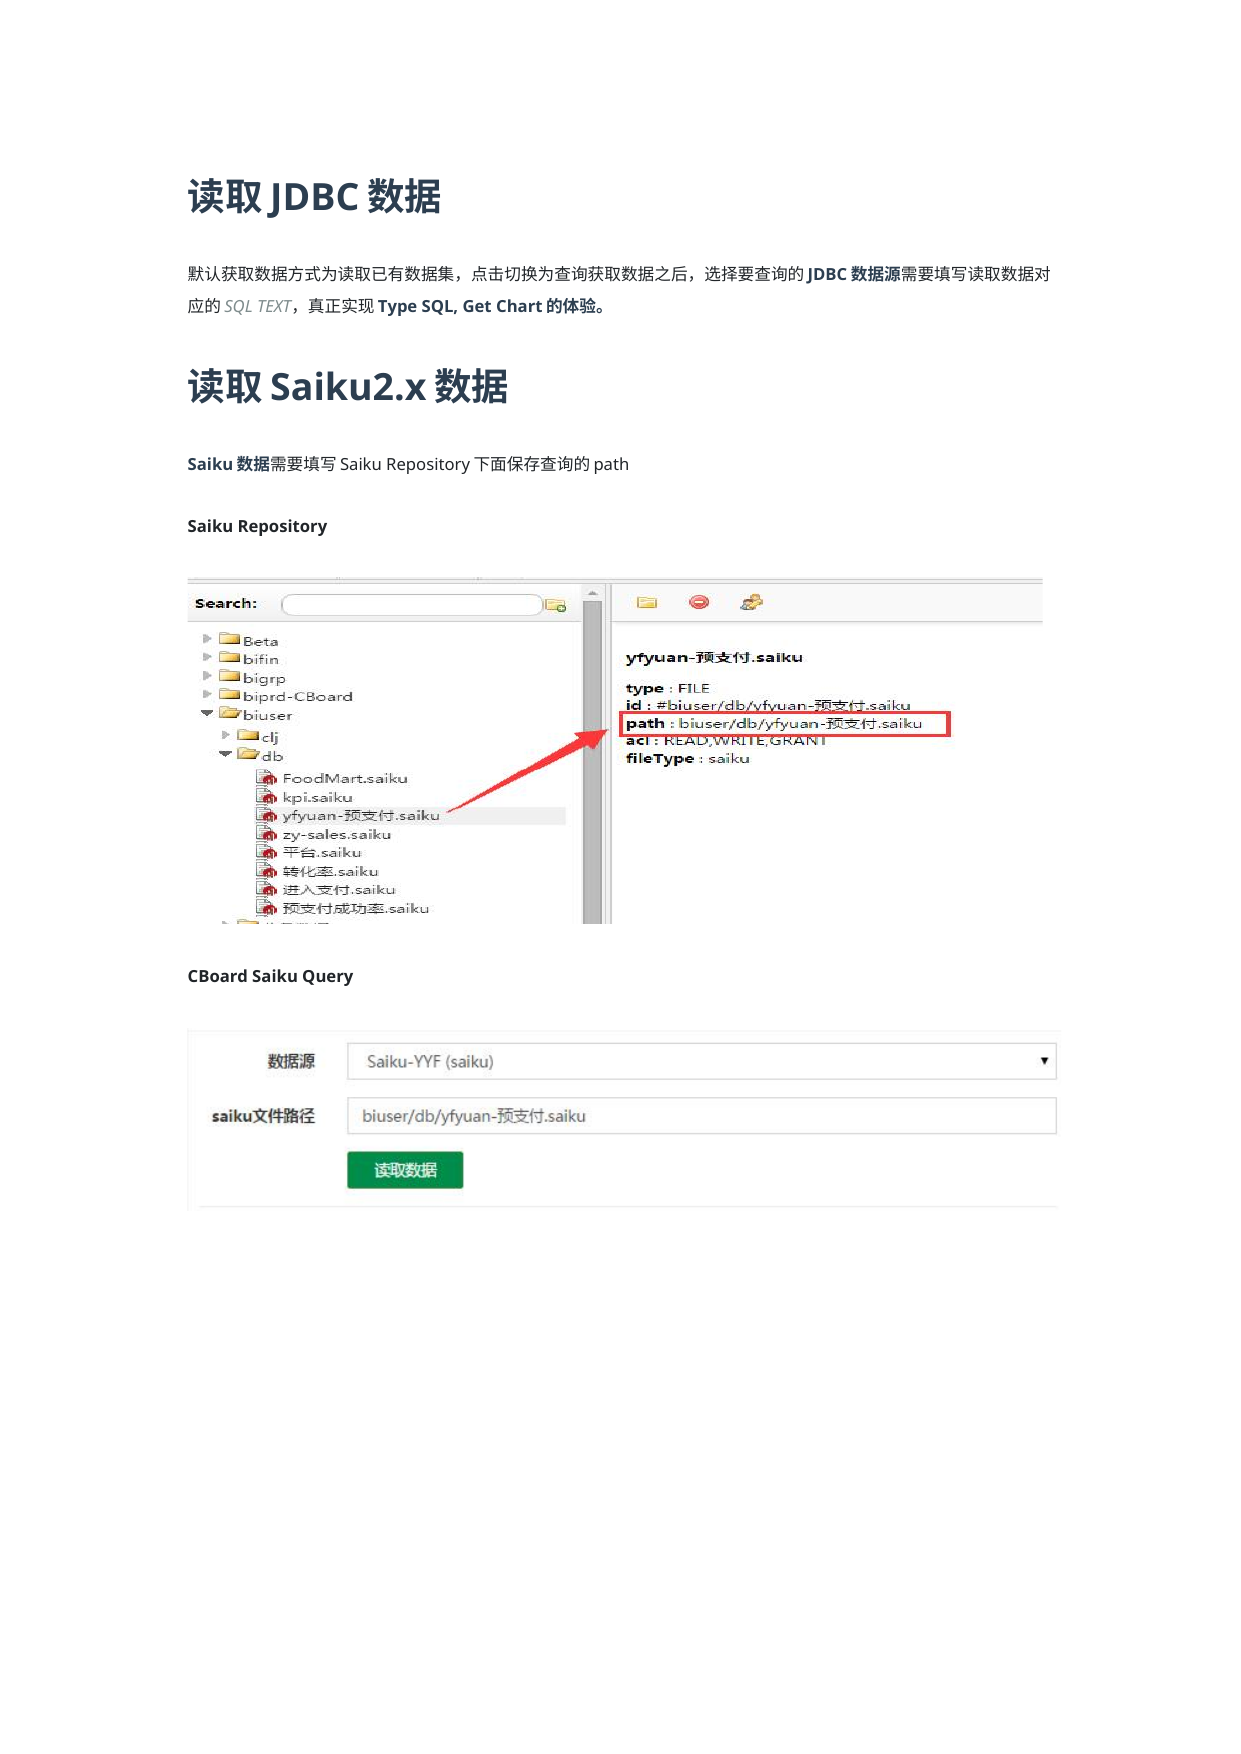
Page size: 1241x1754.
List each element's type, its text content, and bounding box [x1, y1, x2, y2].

text Saiku数据需要填写Saiku Repository下面保存查询的path [187, 447, 1053, 479]
text 读取JDBC数据 [187, 162, 1053, 227]
text Saiku Repository [187, 509, 1053, 542]
text 读取Saiku2.x数据 [187, 352, 1053, 417]
text CBoard Saiku Query [187, 959, 1053, 992]
picture [187, 577, 1043, 924]
text 默认获取数据方式为读取已有数据集，点击切换为查询获取数据之后，选择要查询的JDBC数据源需要填写读取数据对应的SQL TEXT，真正实现Type SQL, Get Chart的体验。 [187, 257, 1053, 322]
picture [187, 1028, 1062, 1211]
